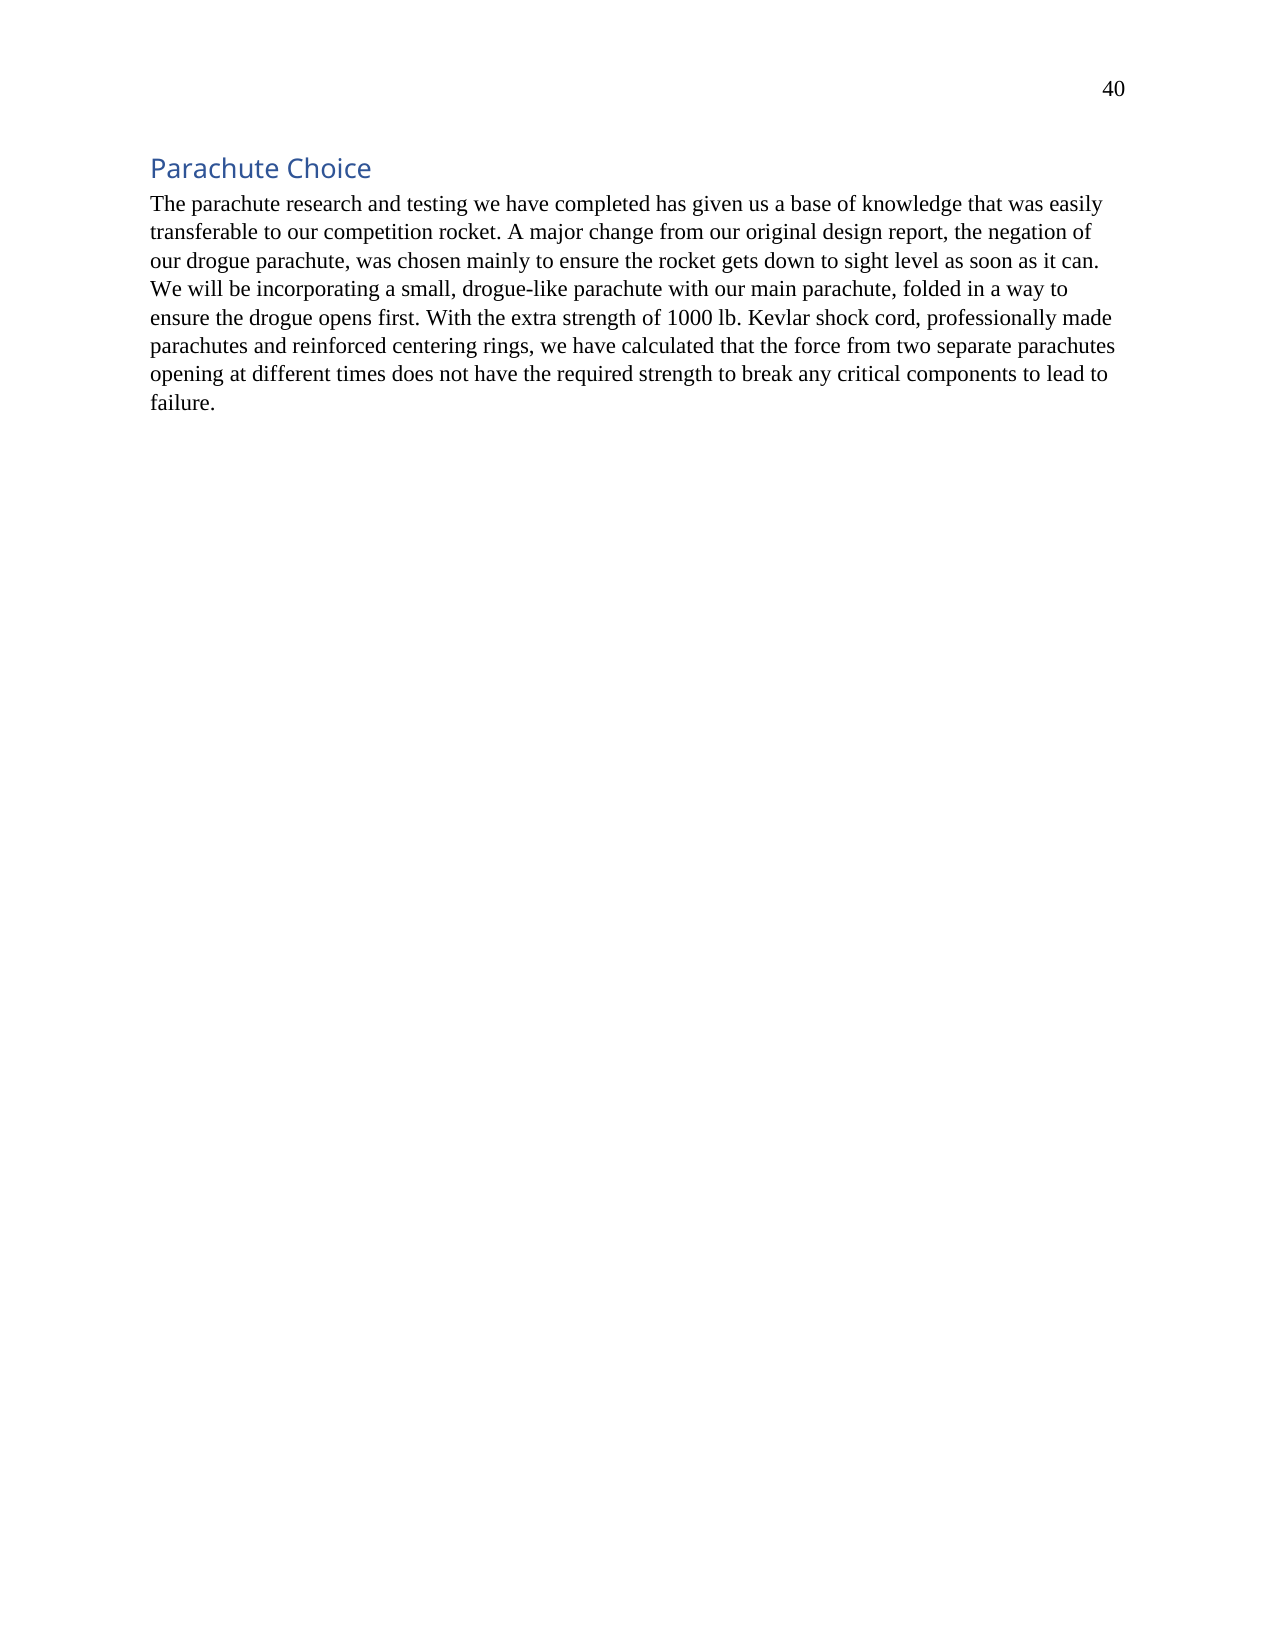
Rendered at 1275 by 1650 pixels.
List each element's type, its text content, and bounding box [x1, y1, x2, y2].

subtitle Parachute Choice [150, 150, 1125, 187]
text The parachute research and testing we have completed has given us a base of knowledge that was easily transferable to our competition rocket. A major change from our original design report, the negation of our drogue parachute, was chosen mainly to ensure the rocket gets down to sight level as soon as it can. We will be incorporating a small, drogue-like parachute with our main parachute, folded in a way to ensure the drogue opens first. With the extra strength of 1000 lb. Kevlar shock cord, professionally made parachutes and reinforced centering rings, we have calculated that the force from two separate parachutes opening at different times does not have the required strength to break any critical components to lead to failure. [150, 190, 1125, 415]
